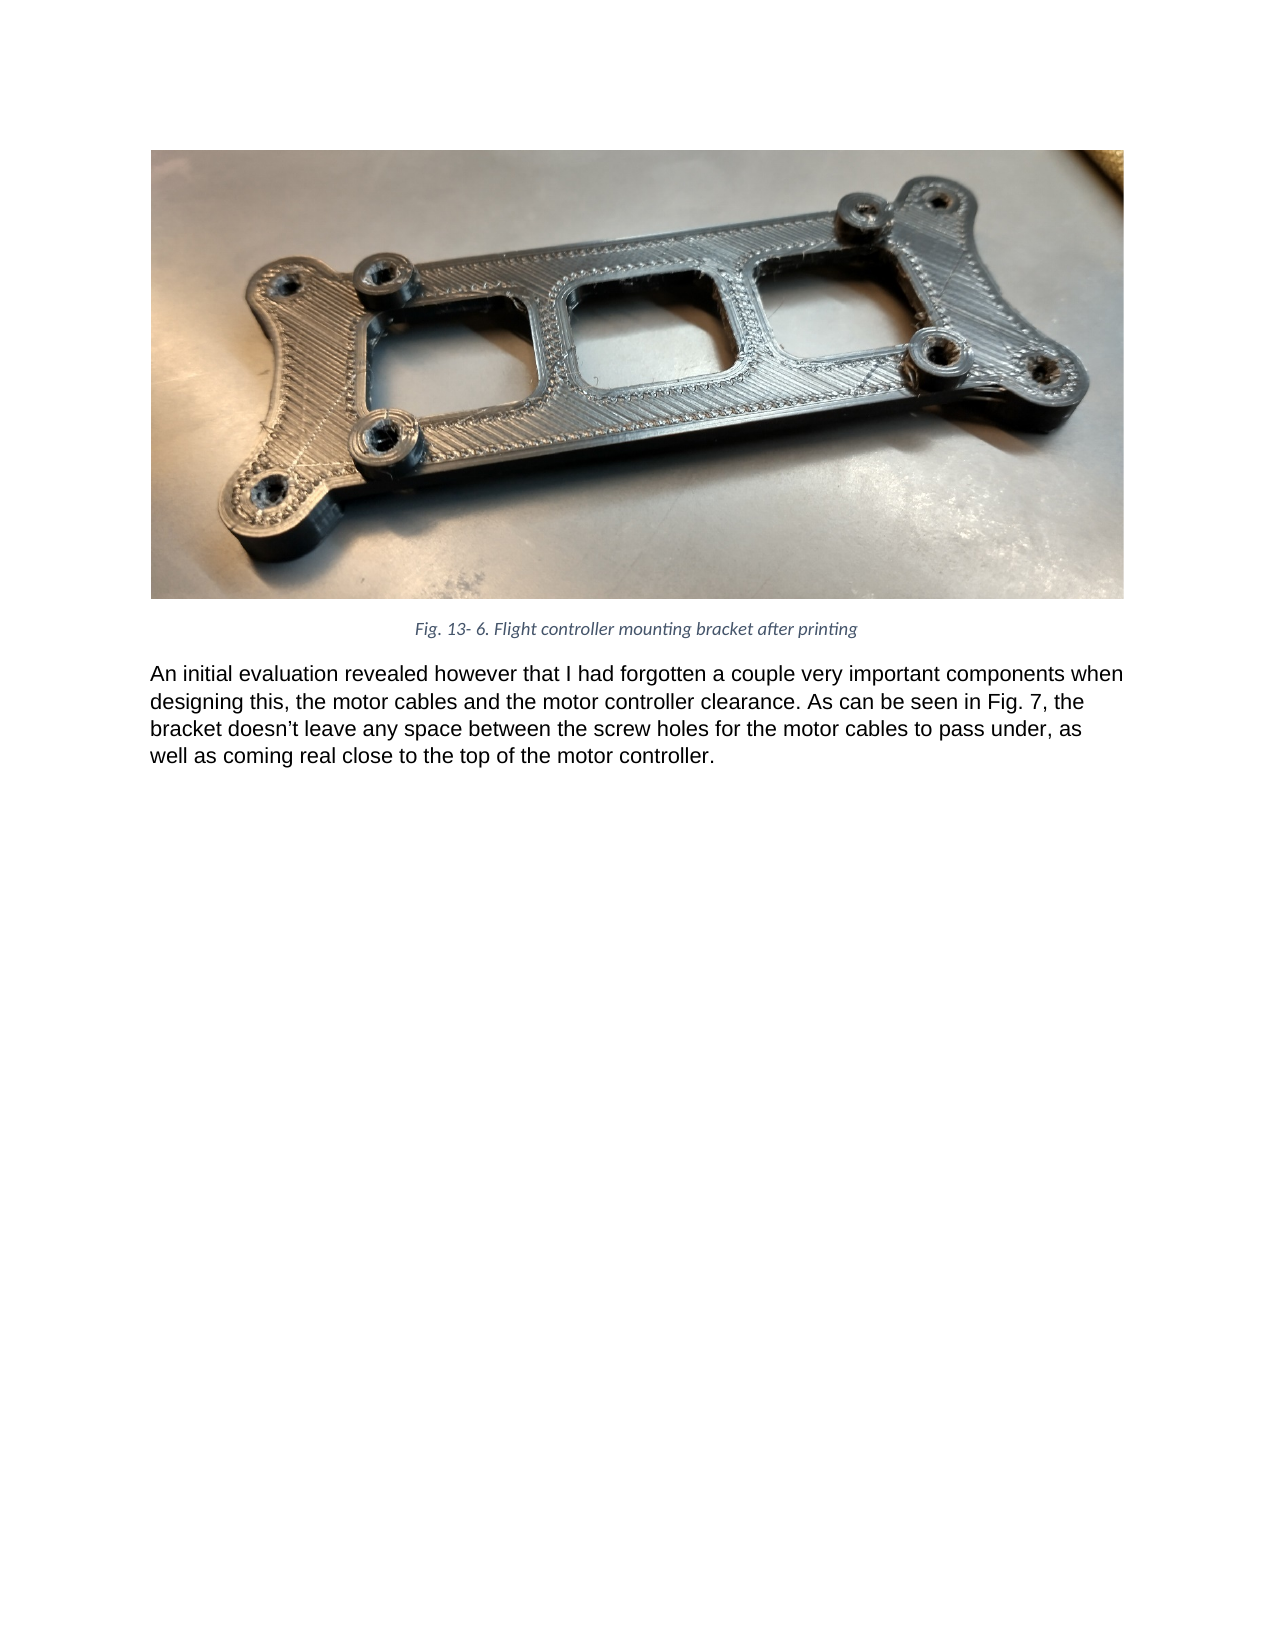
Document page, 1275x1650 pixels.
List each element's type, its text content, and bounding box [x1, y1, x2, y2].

picture [151, 150, 1124, 599]
text An initial evaluation revealed however that I had forgotten a couple very important components when designing this, the motor cables and the motor controller clearance. As can be seen in Fig. 7, the bracket doesn’t leave any space between the screw holes for the motor cables to pass under, as well as coming real close to the top of the motor controller. [150, 661, 1125, 768]
